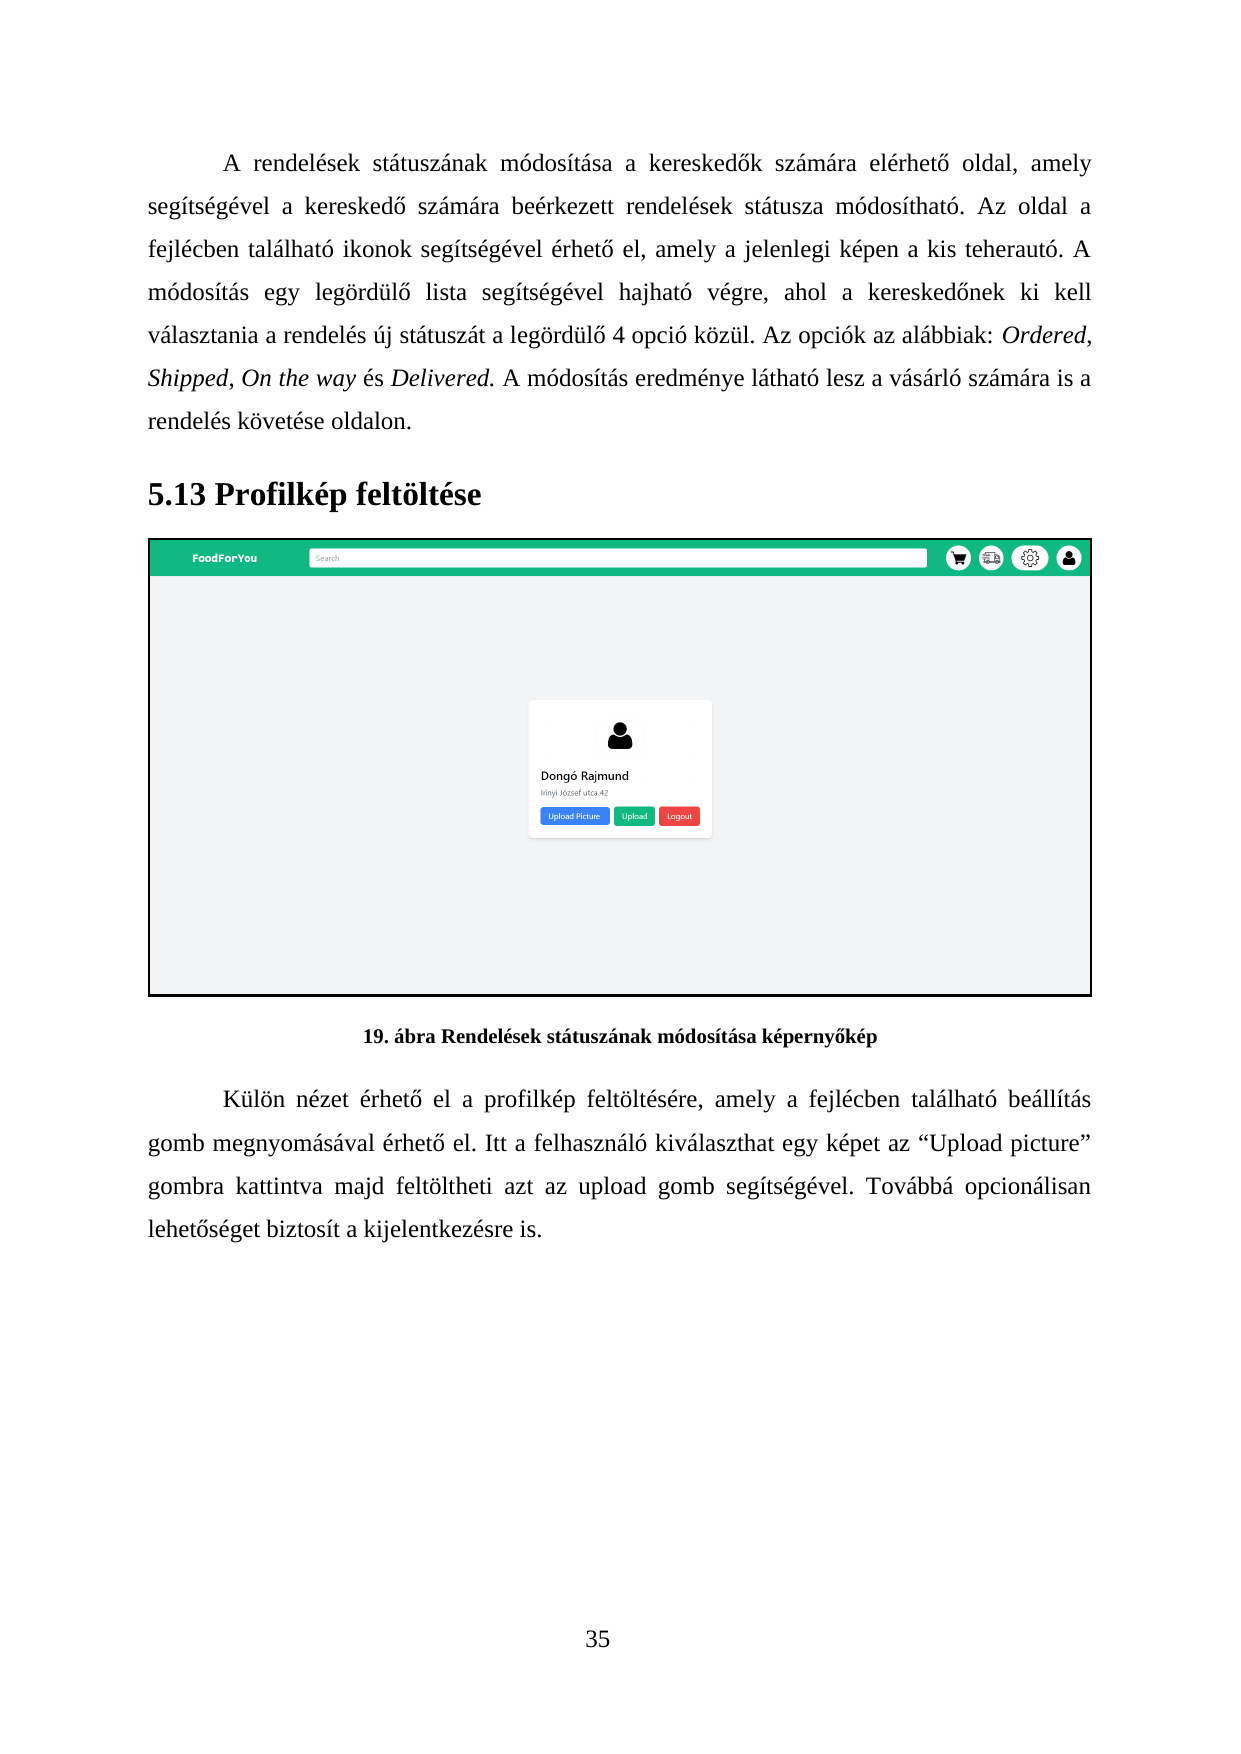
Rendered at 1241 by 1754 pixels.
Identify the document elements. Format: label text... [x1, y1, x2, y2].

subtitle Profilkép feltöltése [148, 474, 1092, 513]
text A rendelések státuszának módosítása a kereskedők számára elérhető oldal, amely segítségével a kereskedő számára beérkezett rendelések státusza módosítható. Az oldal a fejlécben található ikonok segítségével érhető el, amely a jelenlegi képen a kis teherautó. A módosítás egy legördülő lista segítségével hajható végre, ahol a kereskedőnek ki kell választania a rendelés új státuszát a legördülő 4 opció közül. Az opciók az alábbiak: Ordered, Shipped, On the way és Delivered. A módosítás eredménye látható lesz a vásárló számára is a rendelés követése oldalon. [148, 148, 1092, 435]
text Külön nézet érhető el a profilkép feltöltésére, amely a fejlécben található beállítás gomb megnyomásával érhető el. Itt a felhasználó kiválaszthat egy képet az “Upload picture” gombra kattintva majd feltöltheti azt az upload gomb segítségével. Továbbá opcionálisan lehetőséget biztosít a kijelentkezésre is. [148, 1084, 1092, 1243]
picture [150, 540, 1090, 994]
